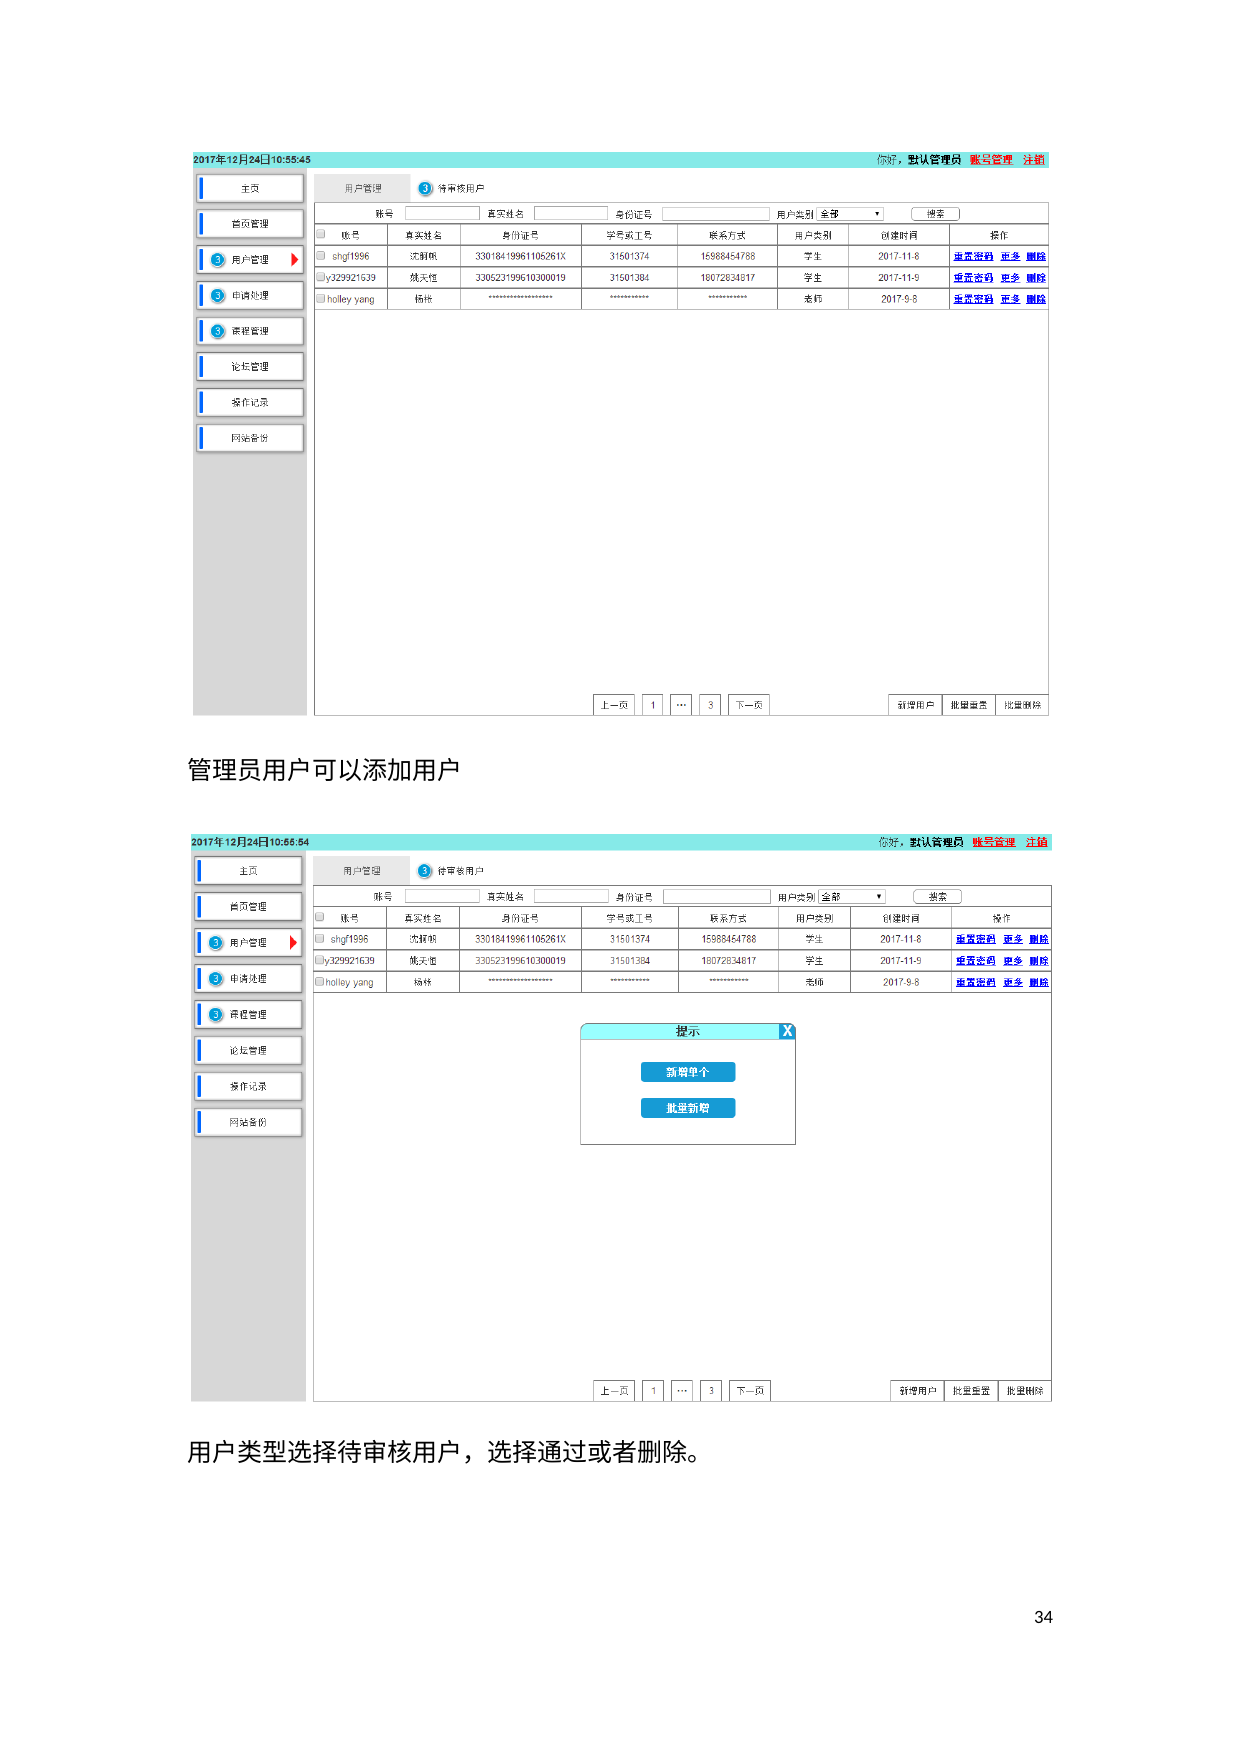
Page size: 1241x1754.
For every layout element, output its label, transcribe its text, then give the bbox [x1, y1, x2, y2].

picture [187, 151, 1053, 716]
text 用户类型选择待审核用户，选择通过或者删除。 [187, 1418, 1053, 1483]
text 管理员用户可以添加用户 [187, 736, 1053, 801]
picture [187, 833, 1053, 1404]
